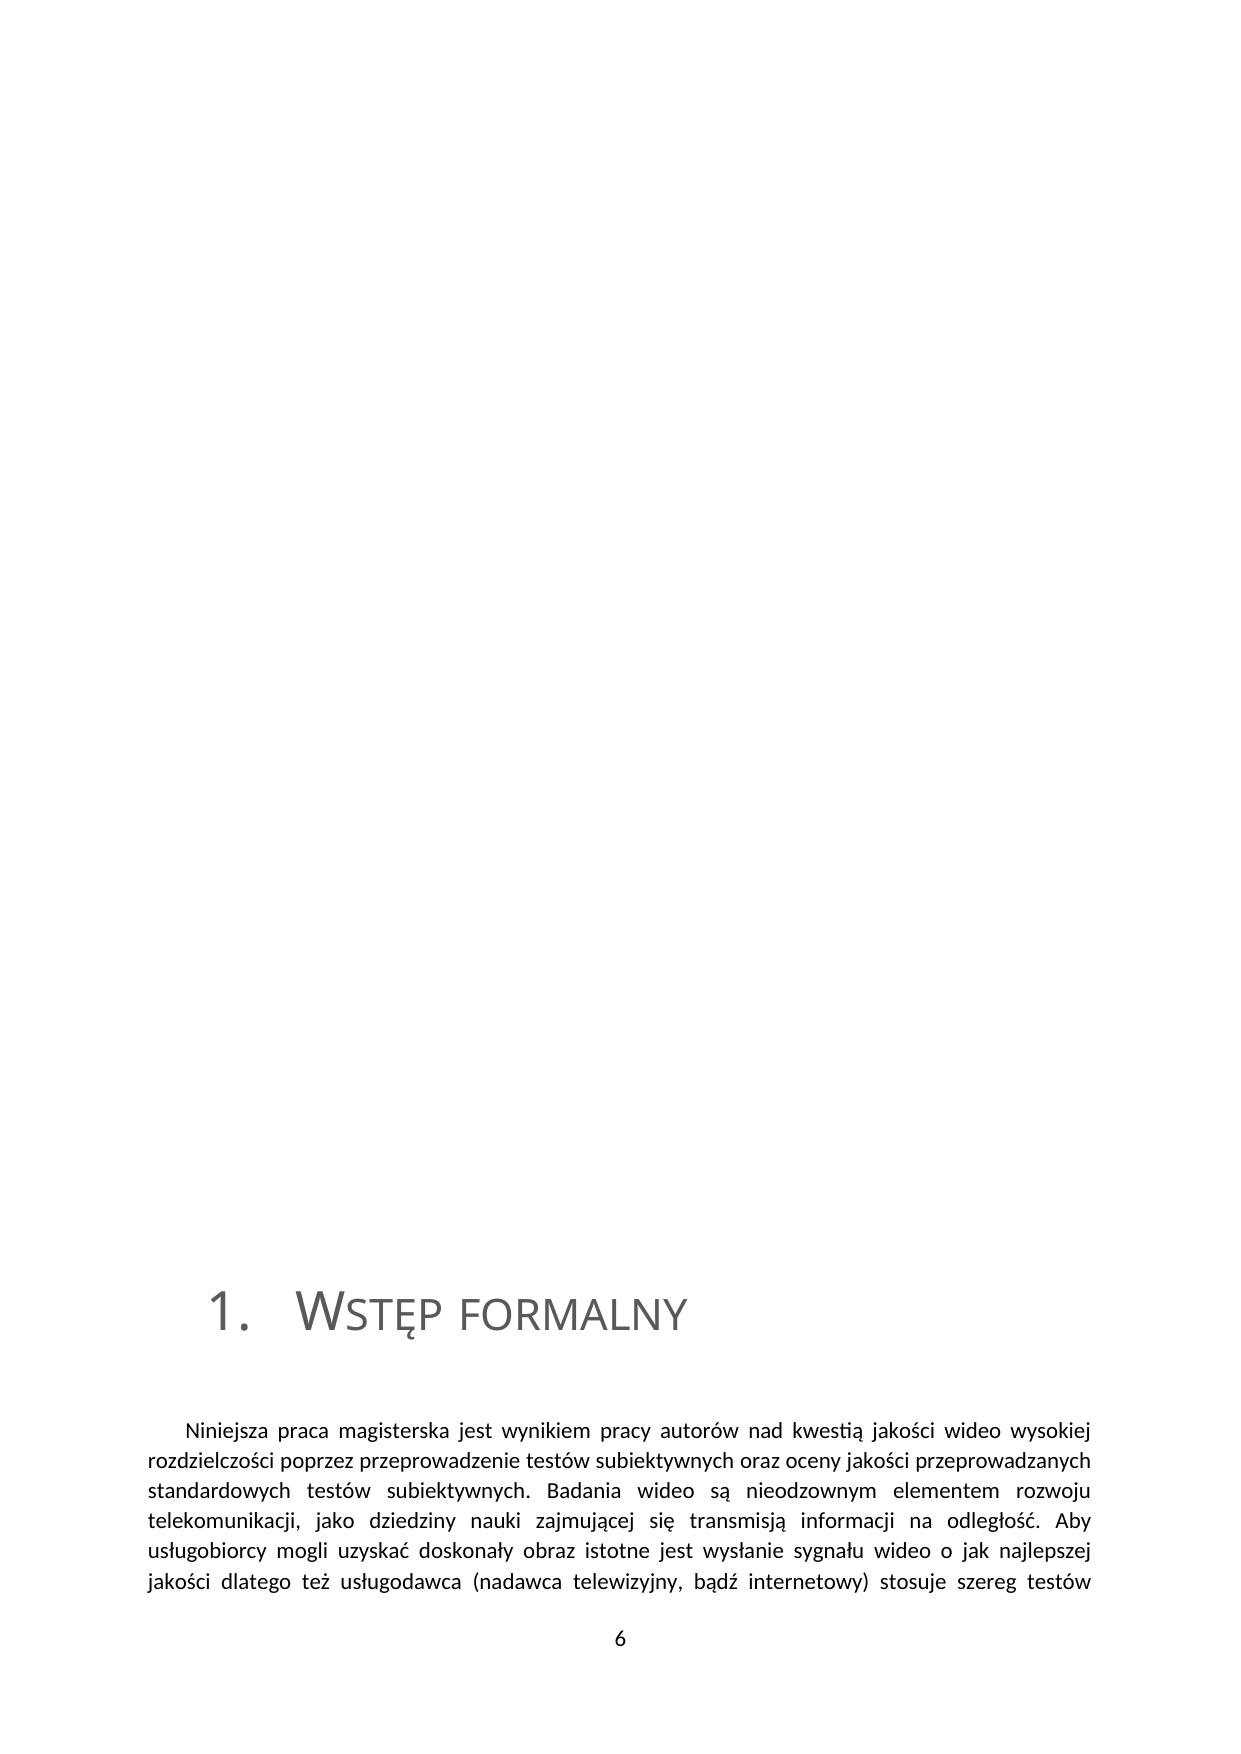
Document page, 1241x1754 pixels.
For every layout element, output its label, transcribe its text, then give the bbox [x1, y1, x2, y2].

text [148, 1416, 1093, 1595]
subtitle Wstęp formalny [207, 1273, 1093, 1346]
